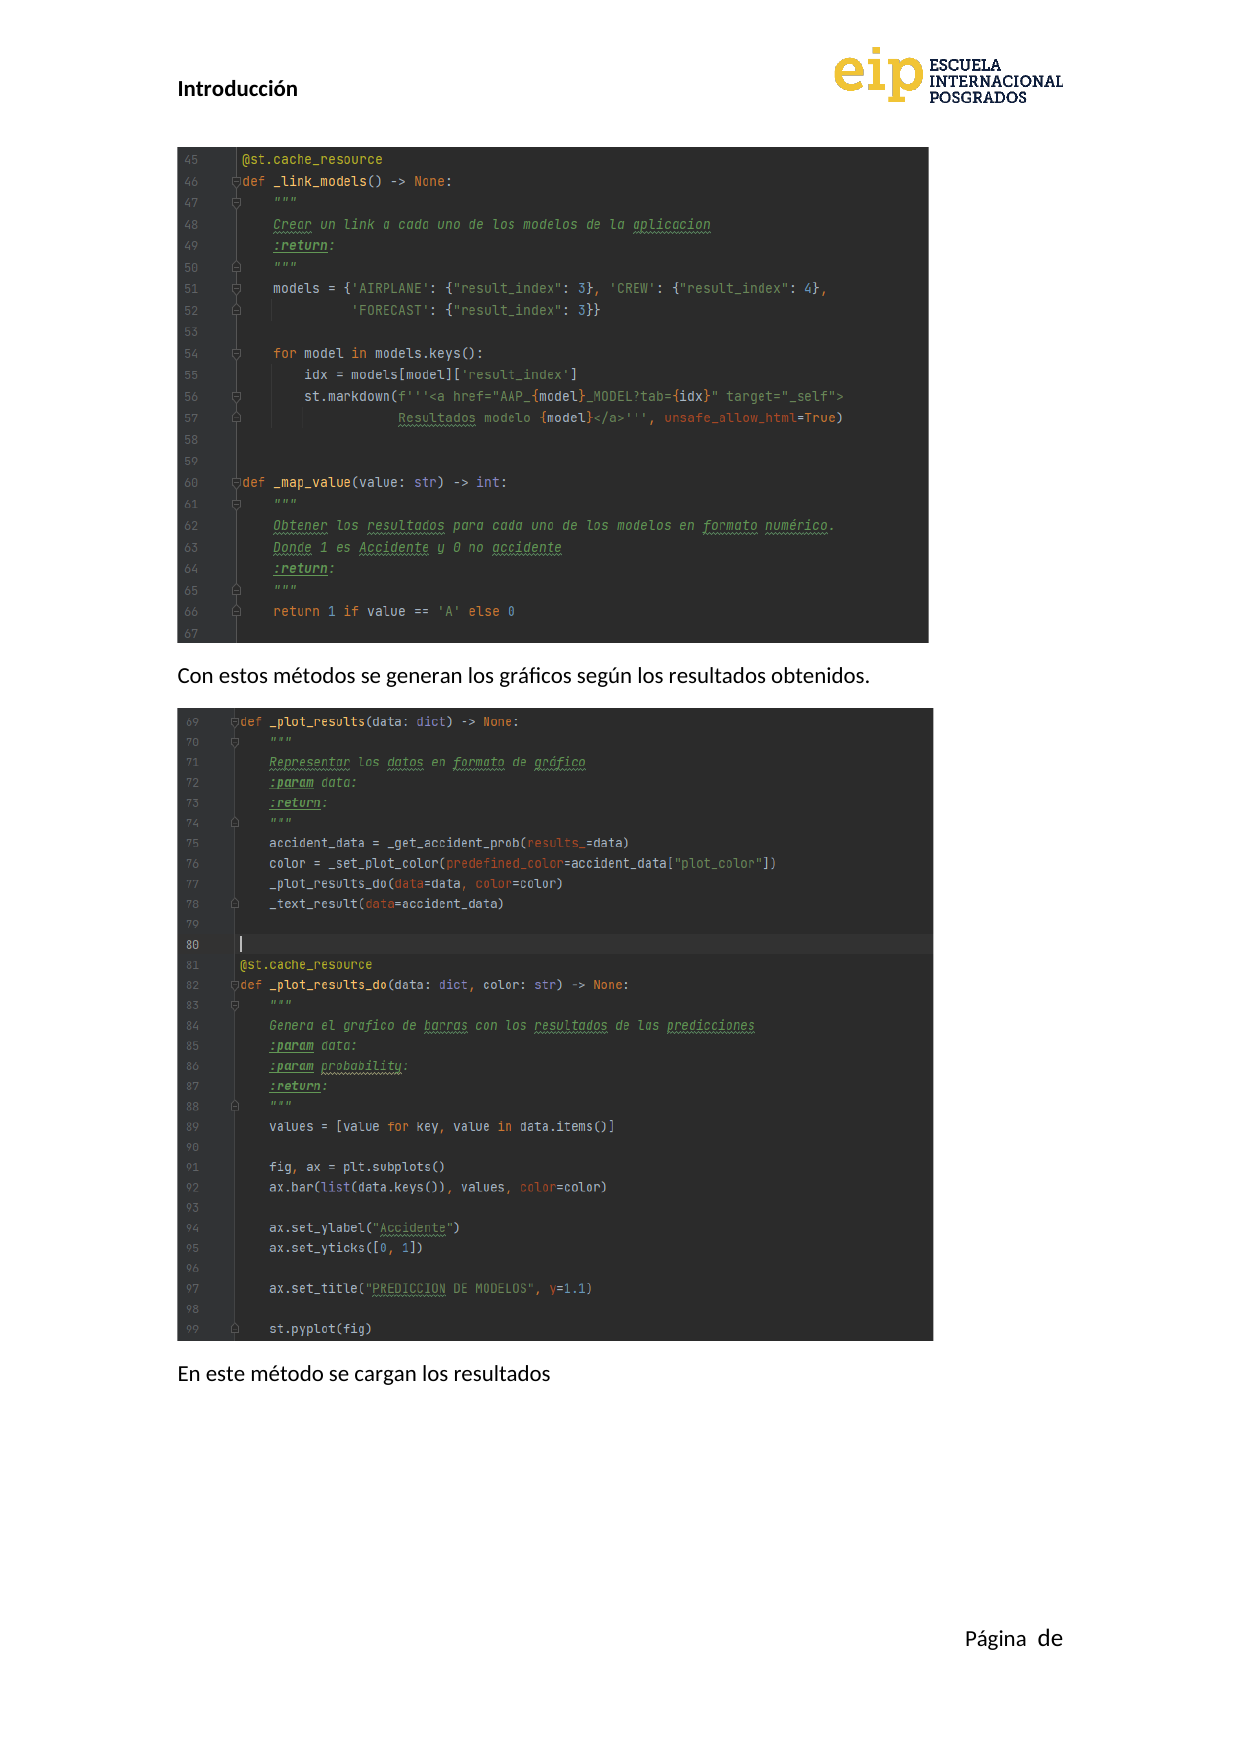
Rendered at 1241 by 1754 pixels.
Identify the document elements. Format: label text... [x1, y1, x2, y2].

picture [177, 147, 929, 643]
text En este método se cargan los resultados [177, 1359, 1063, 1387]
picture [177, 708, 934, 1341]
text Con estos métodos se generan los gráficos según los resultados obtenidos. [177, 661, 1063, 689]
picture [834, 47, 1063, 103]
